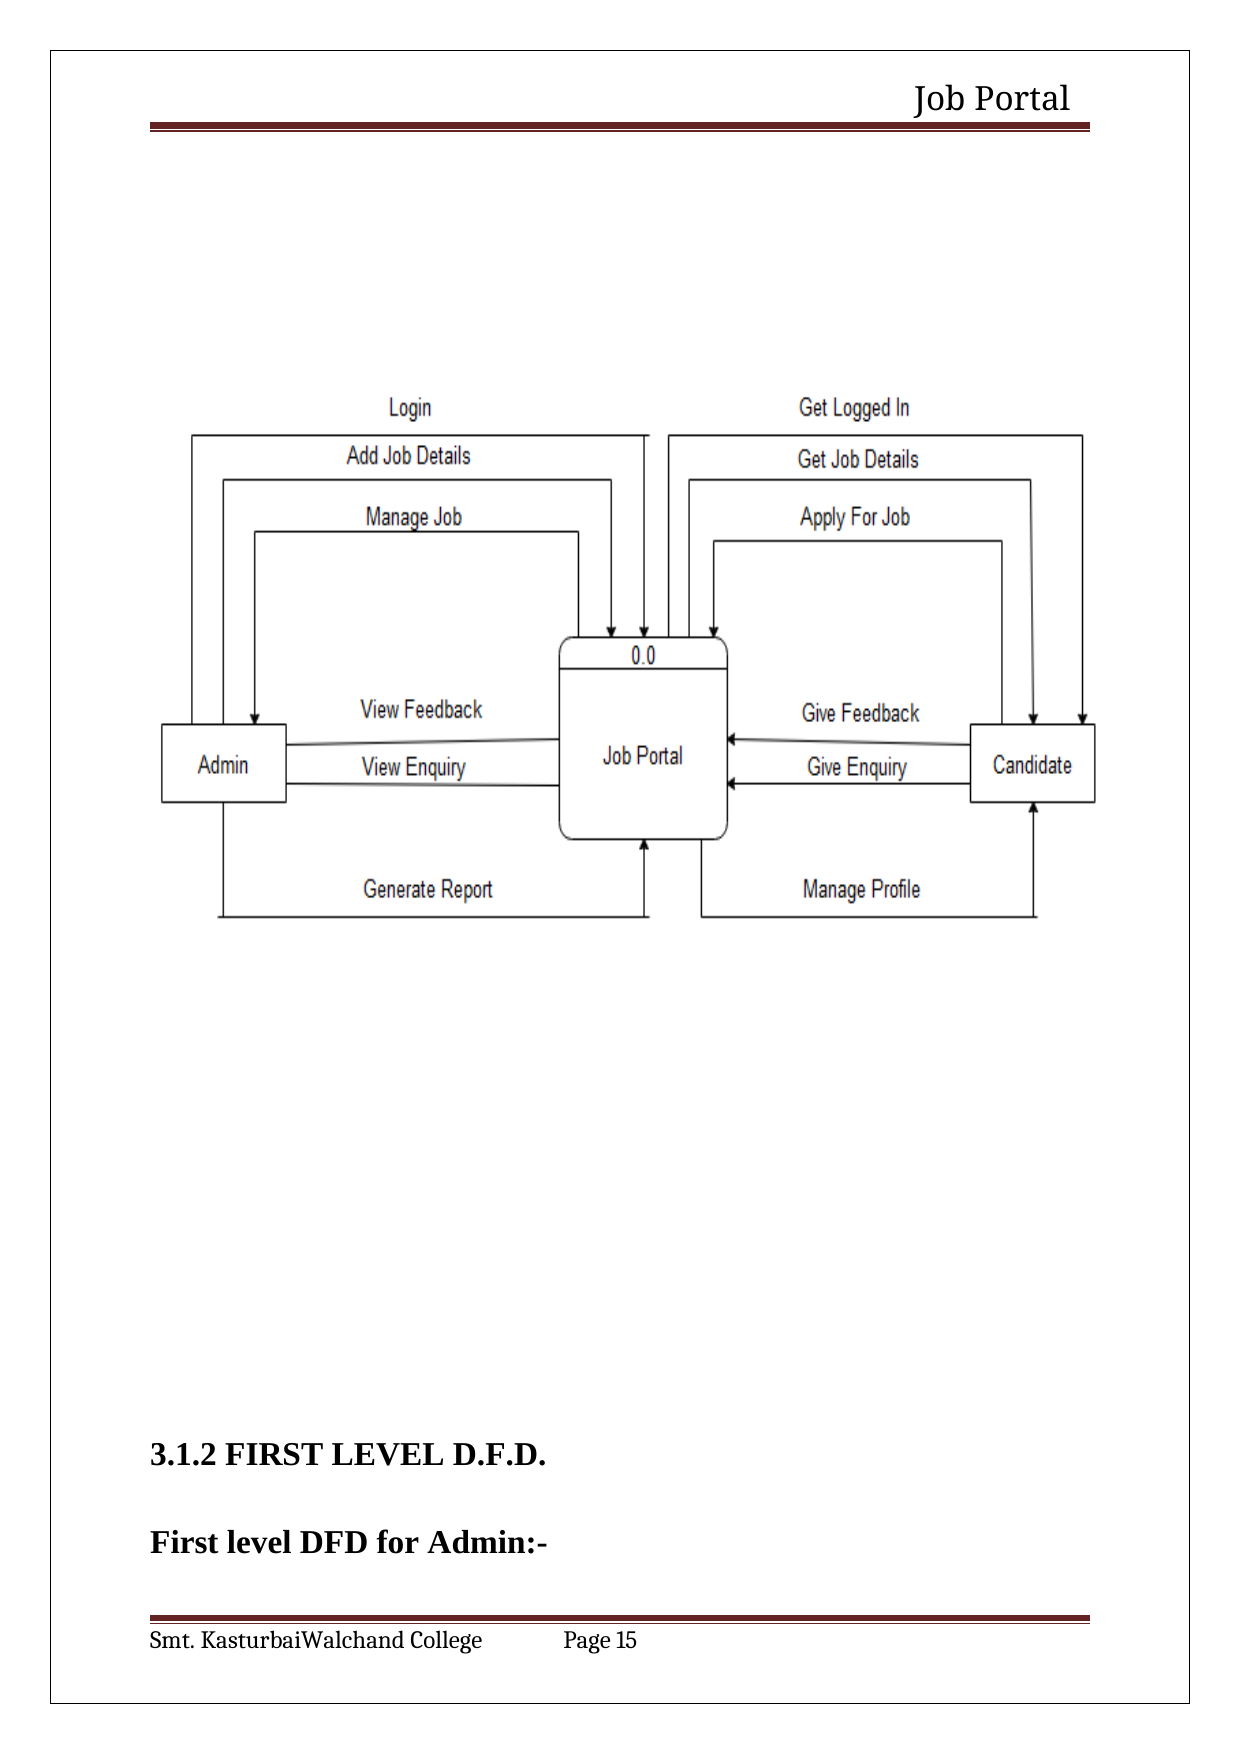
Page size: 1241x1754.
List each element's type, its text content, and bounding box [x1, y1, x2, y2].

text First level DFD for Admin:- [150, 1522, 1090, 1560]
text 3.1.2 FIRST LEVEL D.F.D. [150, 1434, 1090, 1472]
picture [150, 370, 1117, 967]
